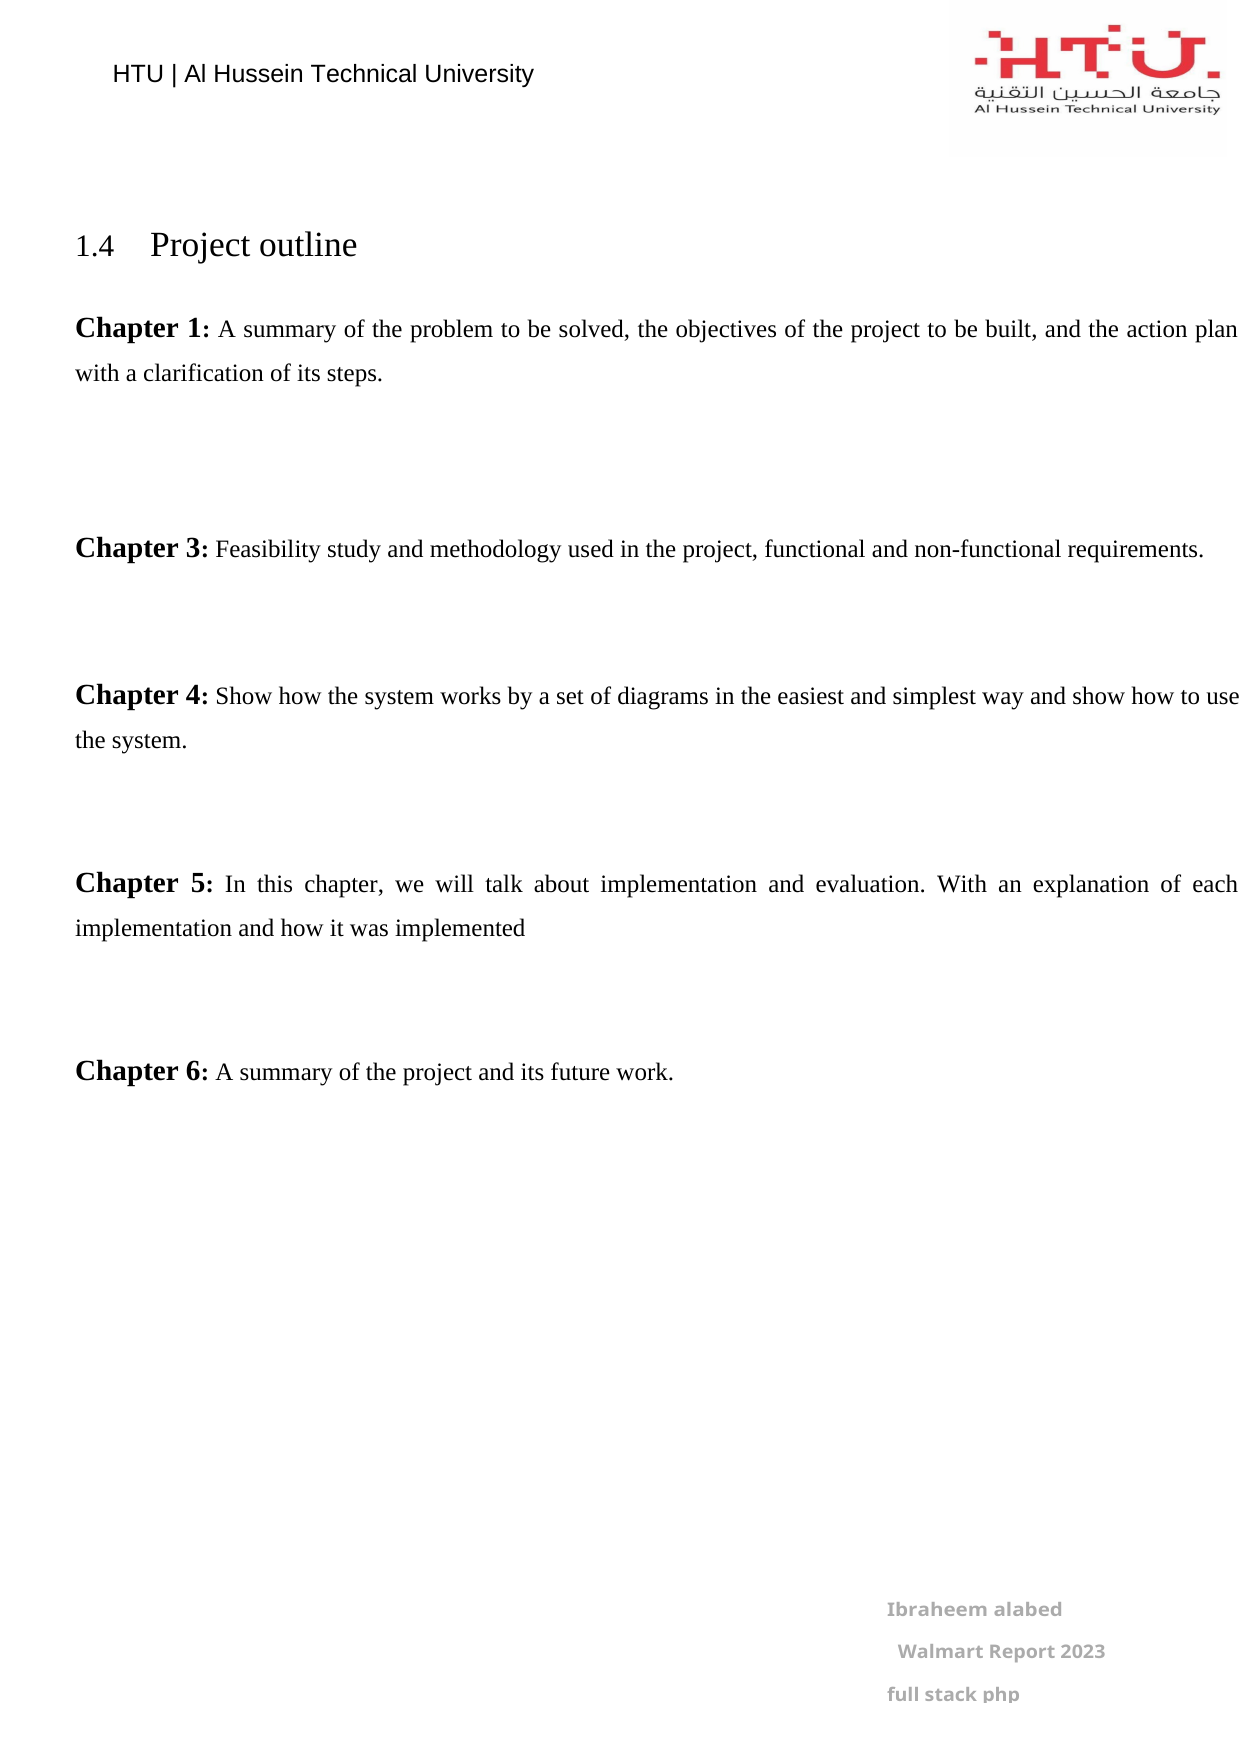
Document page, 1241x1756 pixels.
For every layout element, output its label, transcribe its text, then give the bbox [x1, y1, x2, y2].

text Chapter 6: A summary of the project and its future work. [75, 1053, 1240, 1086]
text Chapter 1: A summary of the problem to be solved, the objectives of the project to be built, and the action plan with a clarification of its steps. [75, 310, 1240, 386]
text Chapter 4: Show how the system works by a set of diagrams in the easiest and simplest way and show how to use the system. [75, 677, 1240, 754]
subtitle 1.4 Project outline [75, 223, 1240, 264]
text Chapter 3: Feasibility study and methodology used in the project, functional and non-functional requirements. [75, 530, 1240, 563]
picture [948, 0, 1228, 157]
text Chapter 5: In this chapter, we will talk about implementation and evaluation. With an explanation of each implementation and how it was implemented [75, 865, 1240, 942]
